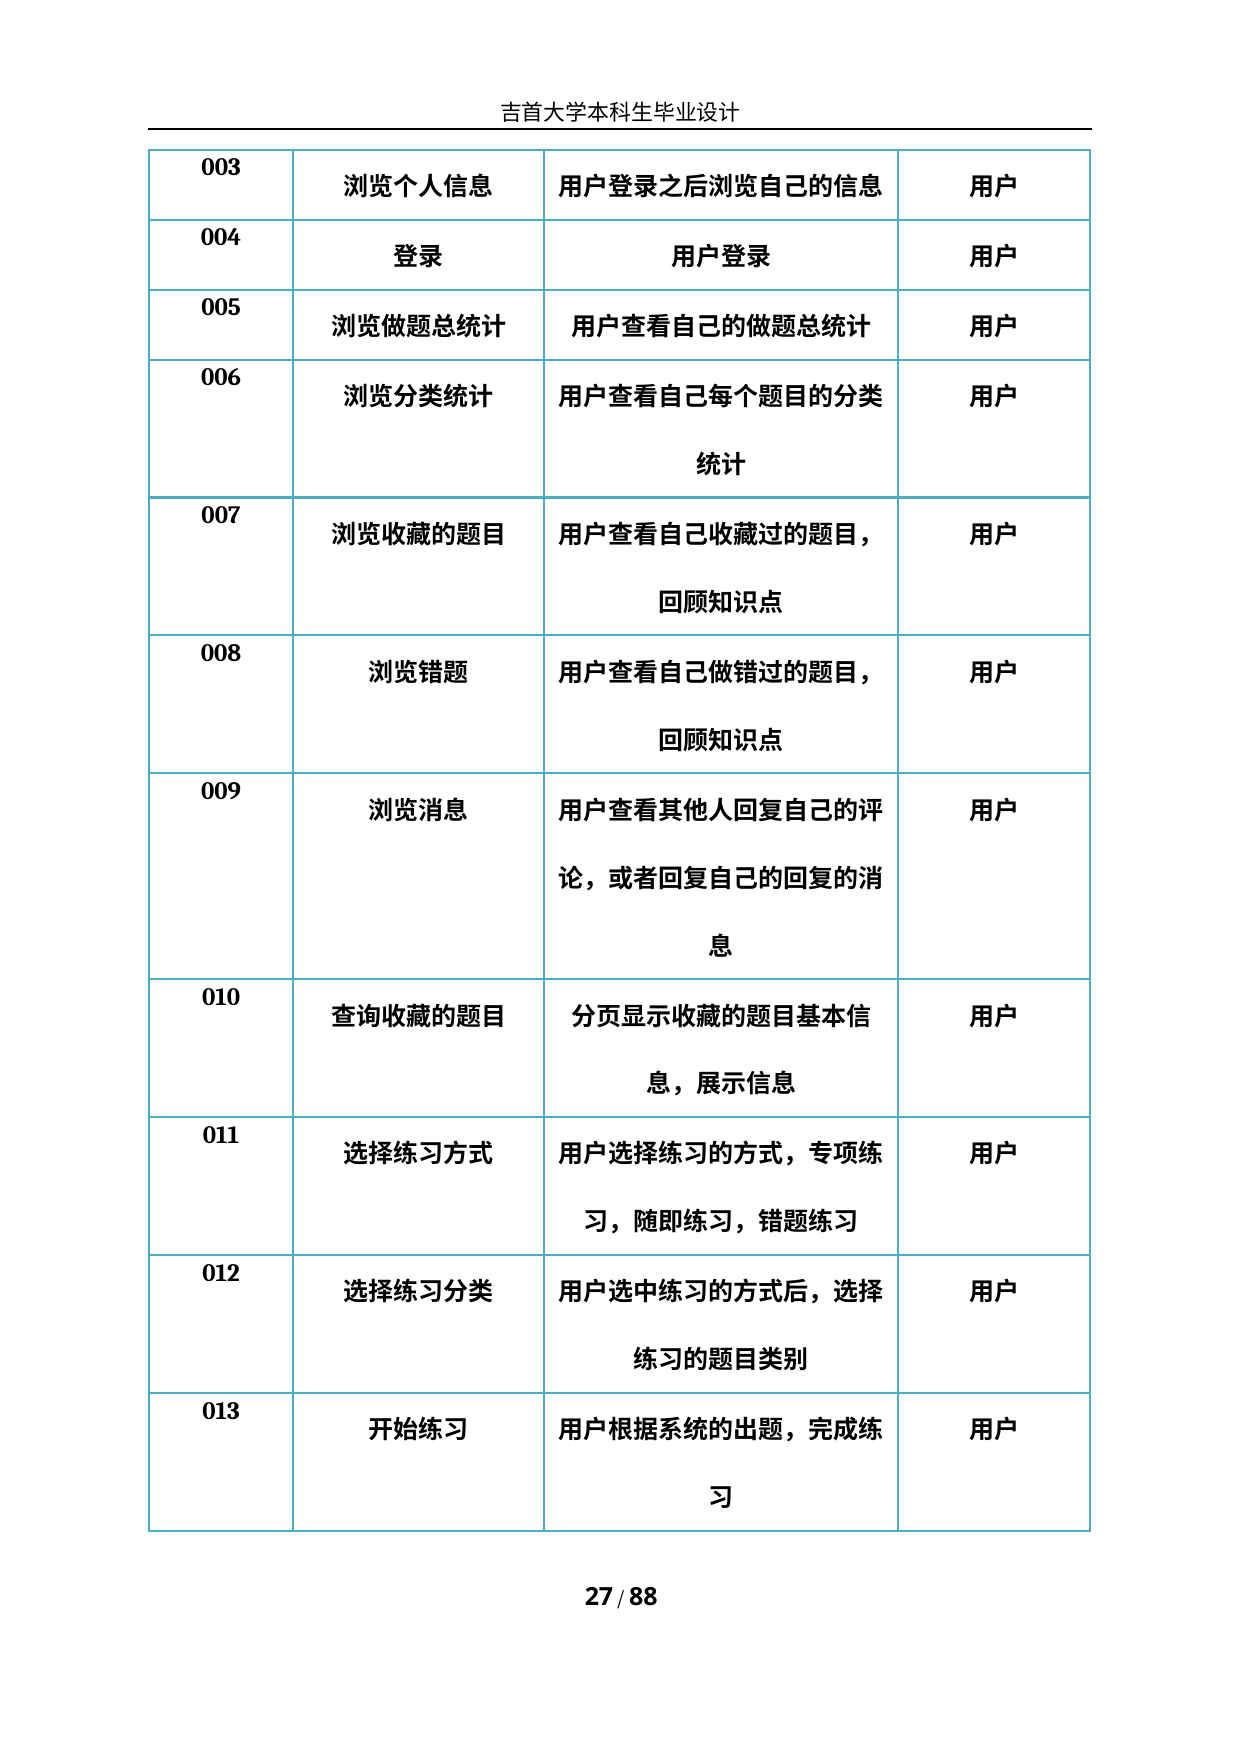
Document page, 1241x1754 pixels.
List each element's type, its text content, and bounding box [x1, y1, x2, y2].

table_cell 分页显示收藏的题目基本信息，展示信息 [545, 980, 897, 1116]
table_cell 选择练习方式 [294, 1118, 543, 1254]
table_cell 用户查看自己收藏过的题目，回顾知识点 [545, 499, 897, 634]
table_cell 查询收藏的题目 [294, 980, 543, 1116]
table_cell 用户 [899, 151, 1089, 218]
table_cell 用户 [899, 361, 1089, 496]
table_cell 浏览个人信息 [294, 151, 543, 218]
table_cell 006 [150, 361, 292, 496]
table_cell 004 [150, 221, 292, 288]
table_cell 用户 [899, 221, 1089, 288]
table_cell 013 [150, 1394, 292, 1530]
table_cell 用户登录 [545, 221, 897, 288]
table_cell 用户选中练习的方式后，选择练习的题目类别 [545, 1256, 897, 1392]
table_cell 003 [150, 151, 292, 218]
table_cell 浏览消息 [294, 774, 543, 978]
table_cell 007 [150, 499, 292, 634]
table_cell 011 [150, 1118, 292, 1254]
table_cell 用户查看其他人回复自己的评论，或者回复自己的回复的消息 [545, 774, 897, 978]
table_cell 用户查看自己做错过的题目，回顾知识点 [545, 636, 897, 772]
table_cell 用户选择练习的方式，专项练习，随即练习，错题练习 [545, 1118, 897, 1254]
table_cell 浏览做题总统计 [294, 291, 543, 358]
table_cell 用户登录之后浏览自己的信息 [545, 151, 897, 218]
table_cell 012 [150, 1256, 292, 1392]
table_cell 浏览分类统计 [294, 361, 543, 496]
table_cell 005 [150, 291, 292, 358]
table_cell 用户 [899, 1394, 1089, 1530]
table_cell 选择练习分类 [294, 1256, 543, 1392]
table_cell 用户根据系统的出题，完成练习 [545, 1394, 897, 1530]
table_cell 010 [150, 980, 292, 1116]
table_cell 用户 [899, 774, 1089, 978]
table_cell 009 [150, 774, 292, 978]
table_cell 用户查看自己每个题目的分类统计 [545, 361, 897, 496]
table_cell 用户 [899, 291, 1089, 358]
table_cell 开始练习 [294, 1394, 543, 1530]
table_cell 用户 [899, 980, 1089, 1116]
table_cell 用户 [899, 1256, 1089, 1392]
table_cell 008 [150, 636, 292, 772]
table_cell 浏览收藏的题目 [294, 499, 543, 634]
table_cell 用户 [899, 1118, 1089, 1254]
table_cell 用户 [899, 636, 1089, 772]
table_cell 浏览错题 [294, 636, 543, 772]
table_cell 用户 [899, 499, 1089, 634]
table_cell 登录 [294, 221, 543, 288]
table_cell 用户查看自己的做题总统计 [545, 291, 897, 358]
